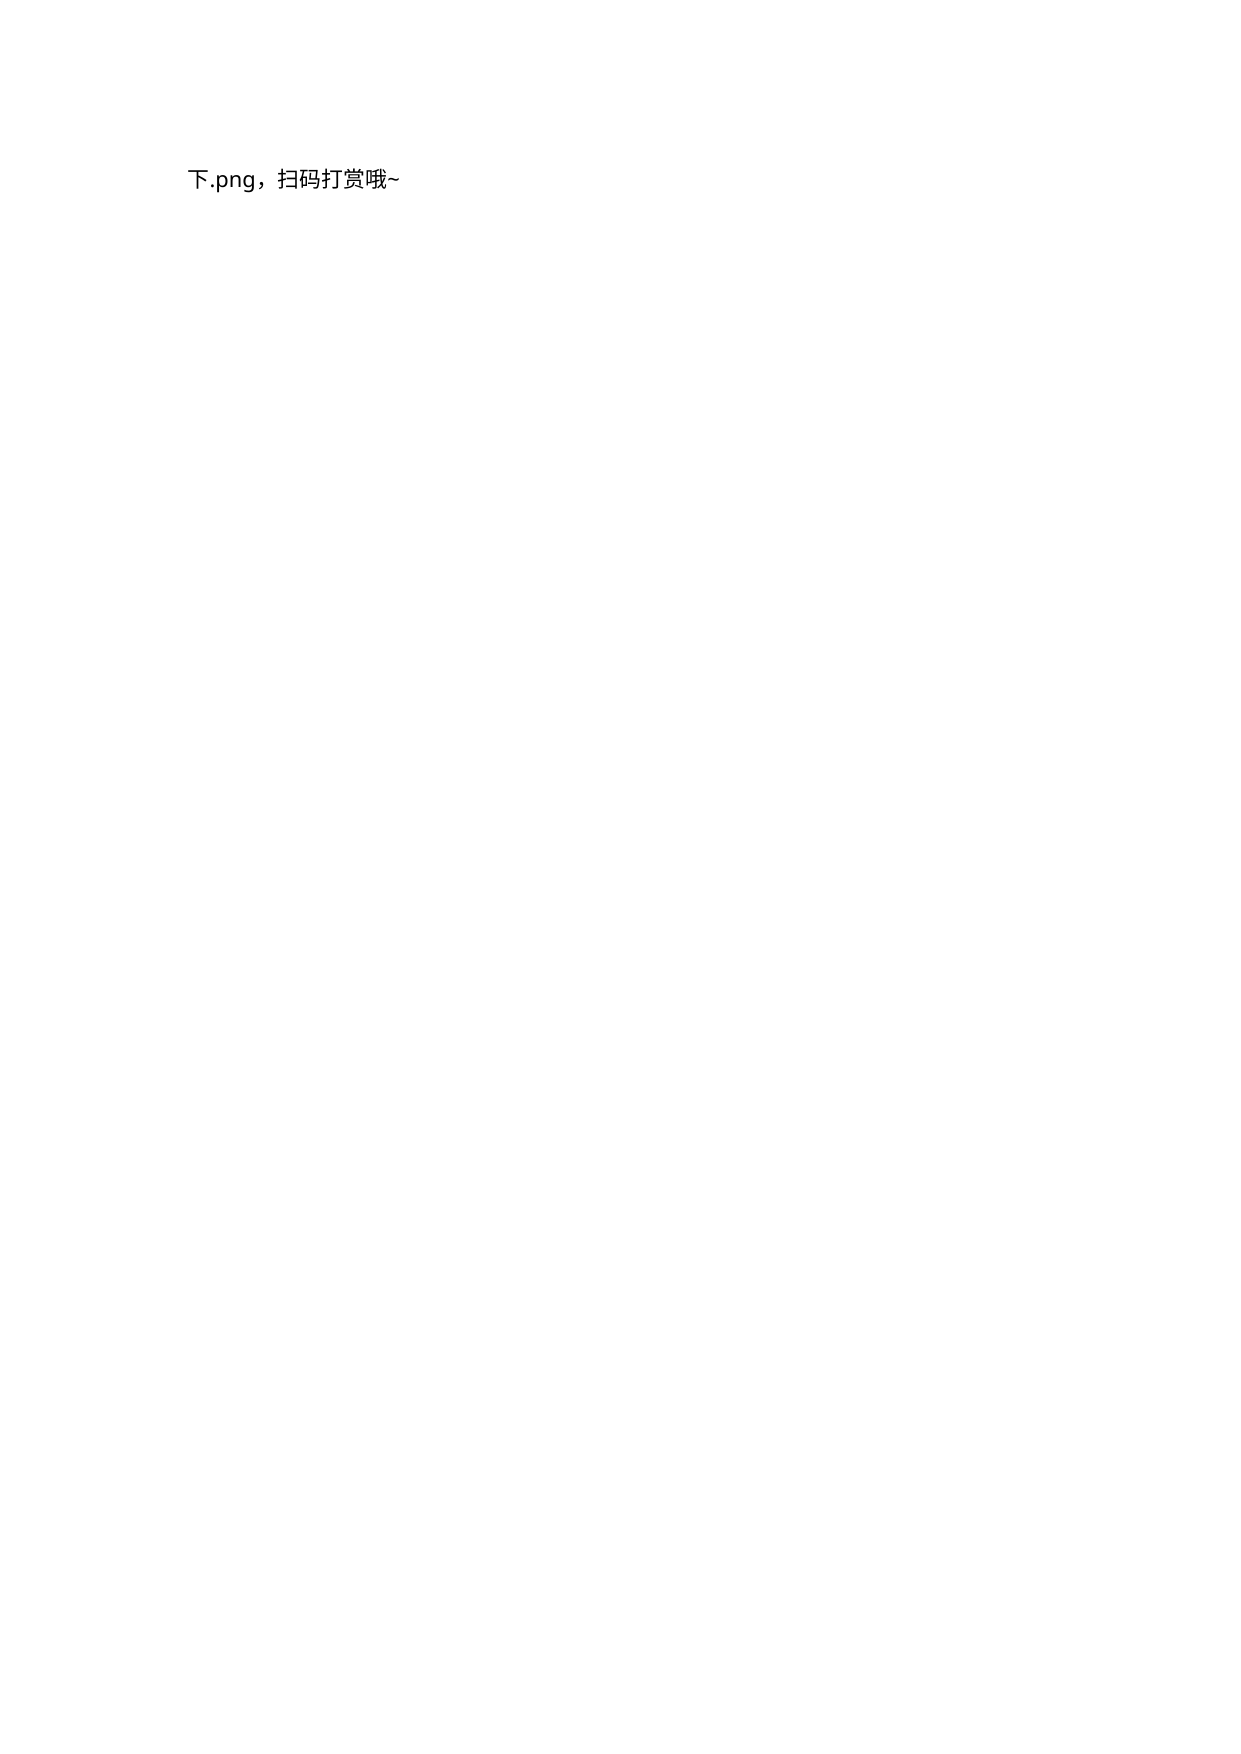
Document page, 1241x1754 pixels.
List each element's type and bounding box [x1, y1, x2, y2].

text [187, 162, 1053, 194]
